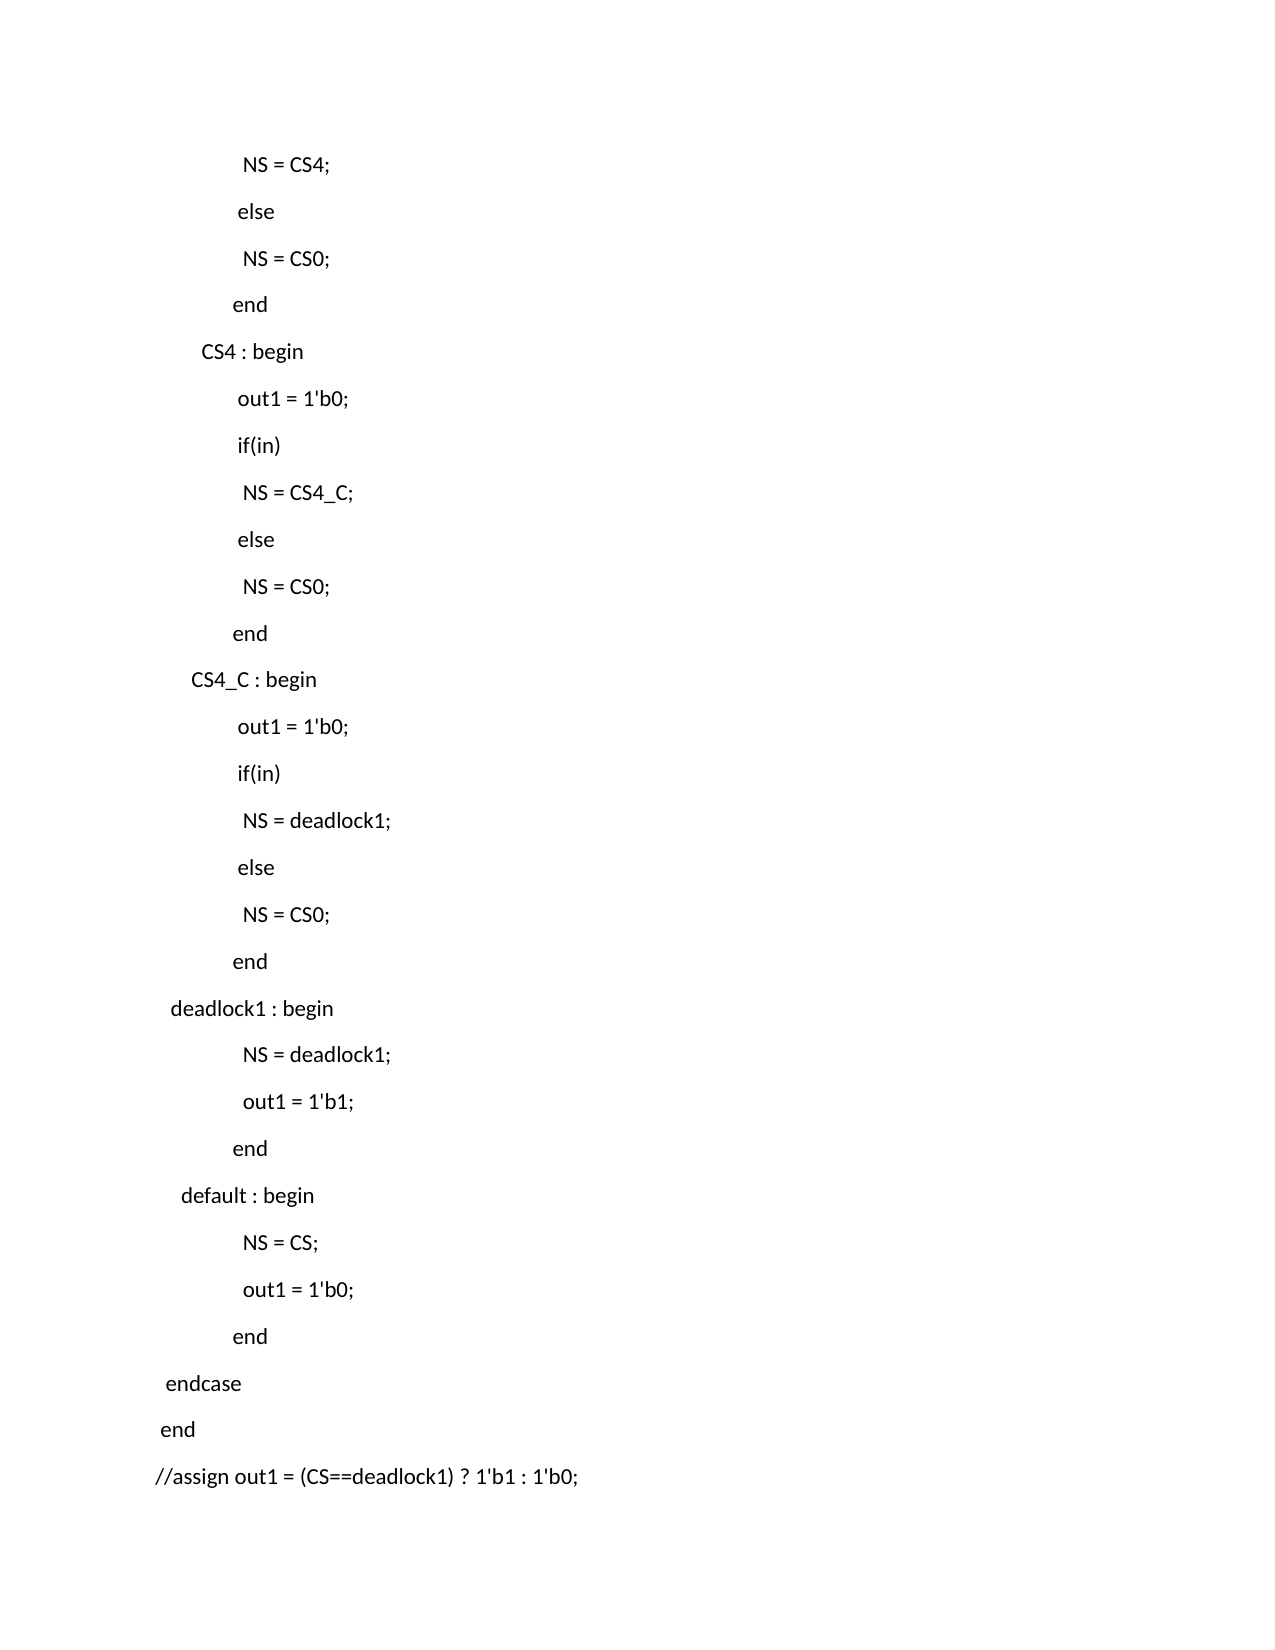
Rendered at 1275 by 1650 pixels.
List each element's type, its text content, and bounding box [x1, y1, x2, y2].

text //assign out1 = (CS==deadlock1) ? 1'b1 : 1'b0; [150, 1462, 1125, 1491]
text else [150, 853, 1125, 881]
text out1 = 1'b0; [150, 1275, 1125, 1303]
text if(in) [150, 759, 1125, 787]
text endcase [150, 1369, 1125, 1397]
text end [150, 619, 1125, 647]
text out1 = 1'b0; [150, 712, 1125, 741]
text CS4 : begin [150, 337, 1125, 366]
text else [150, 525, 1125, 553]
text out1 = 1'b0; [150, 384, 1125, 412]
text if(in) [150, 431, 1125, 459]
text CS4_C : begin [150, 666, 1125, 694]
text end [150, 1322, 1125, 1350]
text end [150, 1416, 1125, 1444]
text NS = CS4; [150, 150, 1125, 178]
text NS = deadlock1; [150, 806, 1125, 834]
text end [150, 291, 1125, 319]
text end [150, 947, 1125, 975]
text NS = deadlock1; [150, 1041, 1125, 1069]
text NS = CS0; [150, 244, 1125, 272]
text NS = CS0; [150, 900, 1125, 928]
text default : begin [150, 1181, 1125, 1209]
text deadlock1 : begin [150, 994, 1125, 1022]
text end [150, 1134, 1125, 1162]
text out1 = 1'b1; [150, 1087, 1125, 1116]
text NS = CS0; [150, 572, 1125, 600]
text NS = CS4_C; [150, 478, 1125, 506]
text NS = CS; [150, 1228, 1125, 1256]
text else [150, 197, 1125, 225]
